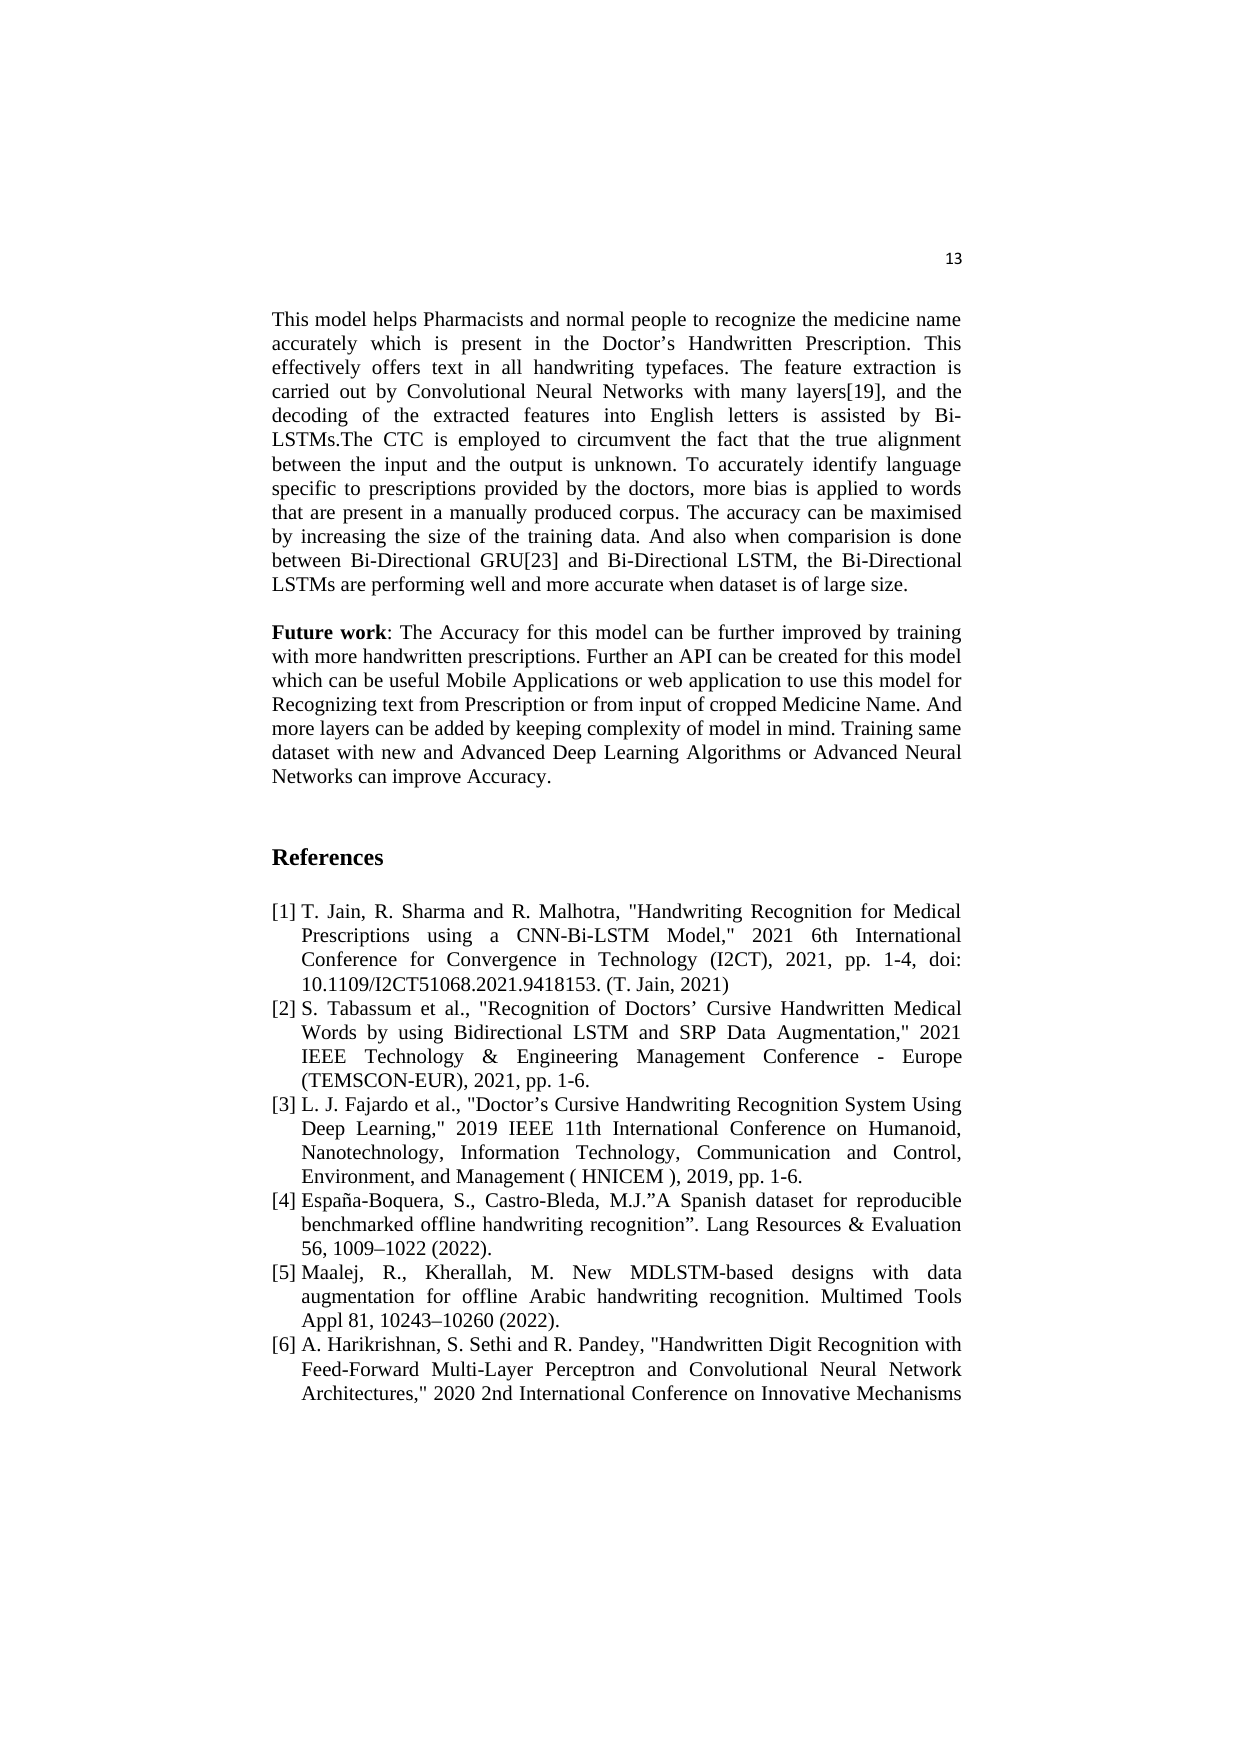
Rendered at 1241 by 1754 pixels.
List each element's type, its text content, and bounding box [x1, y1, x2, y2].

list L. J. Fajardo et al., "Doctor’s Cursive Handwriting Recognition System Using Deep Learning," 2019 IEEE 11th International Conference on Humanoid, Nanotechnology, Information Technology, Communication and Control, Environment, and Management ( HNICEM ), 2019, pp. 1-6. [272, 1092, 963, 1188]
text References [272, 842, 963, 870]
text This model helps Pharmacists and normal people to recognize the medicine name accurately which is present in the Doctor’s Handwritten Prescription. This effectively offers text in all handwriting typefaces. The feature extraction is carried out by Convolutional Neural Networks with many layers[19], and the decoding of the extracted features into English letters is assisted by Bi-LSTMs.The CTC is employed to circumvent the fact that the true alignment between the input and the output is unknown. To accurately identify language specific to prescriptions provided by the doctors, more bias is applied to words that are present in a manually produced corpus. The accuracy can be maximised by increasing the size of the training data. And also when comparision is done between Bi-Directional GRU[23] and Bi-Directional LSTM, the Bi-Directional LSTMs are performing well and more accurate when dataset is of large size. [272, 307, 963, 596]
text Future work: The Accuracy for this model can be further improved by training with more handwritten prescriptions. Further an API can be created for this model which can be useful Mobile Applications or web application to use this model for Recognizing text from Prescription or from input of cropped Medicine Name. And more layers can be added by keeping complexity of model in mind. Training same dataset with new and Advanced Deep Learning Algorithms or Advanced Neural Networks can improve Accuracy. [272, 620, 963, 788]
list Maalej, R., Kherallah, M. New MDLSTM-based designs with data augmentation for offline Arabic handwriting recognition. Multimed Tools Appl 81, 10243–10260 (2022). [272, 1260, 963, 1332]
list España-Boquera, S., Castro-Bleda, M.J.”A Spanish dataset for reproducible benchmarked offline handwriting recognition”. Lang Resources & Evaluation 56, 1009–1022 (2022). [272, 1188, 963, 1260]
list S. Tabassum et al., "Recognition of Doctors’ Cursive Handwritten Medical Words by using Bidirectional LSTM and SRP Data Augmentation," 2021 IEEE Technology & Engineering Management Conference - Europe (TEMSCON-EUR), 2021, pp. 1-6. [272, 996, 963, 1092]
list T. Jain, R. Sharma and R. Malhotra, "Handwriting Recognition for Medical Prescriptions using a CNN-Bi-LSTM Model," 2021 6th International Conference for Convergence in Technology (I2CT), 2021, pp. 1-4, doi: 10.1109/I2CT51068.2021.9418153. [272, 899, 963, 996]
